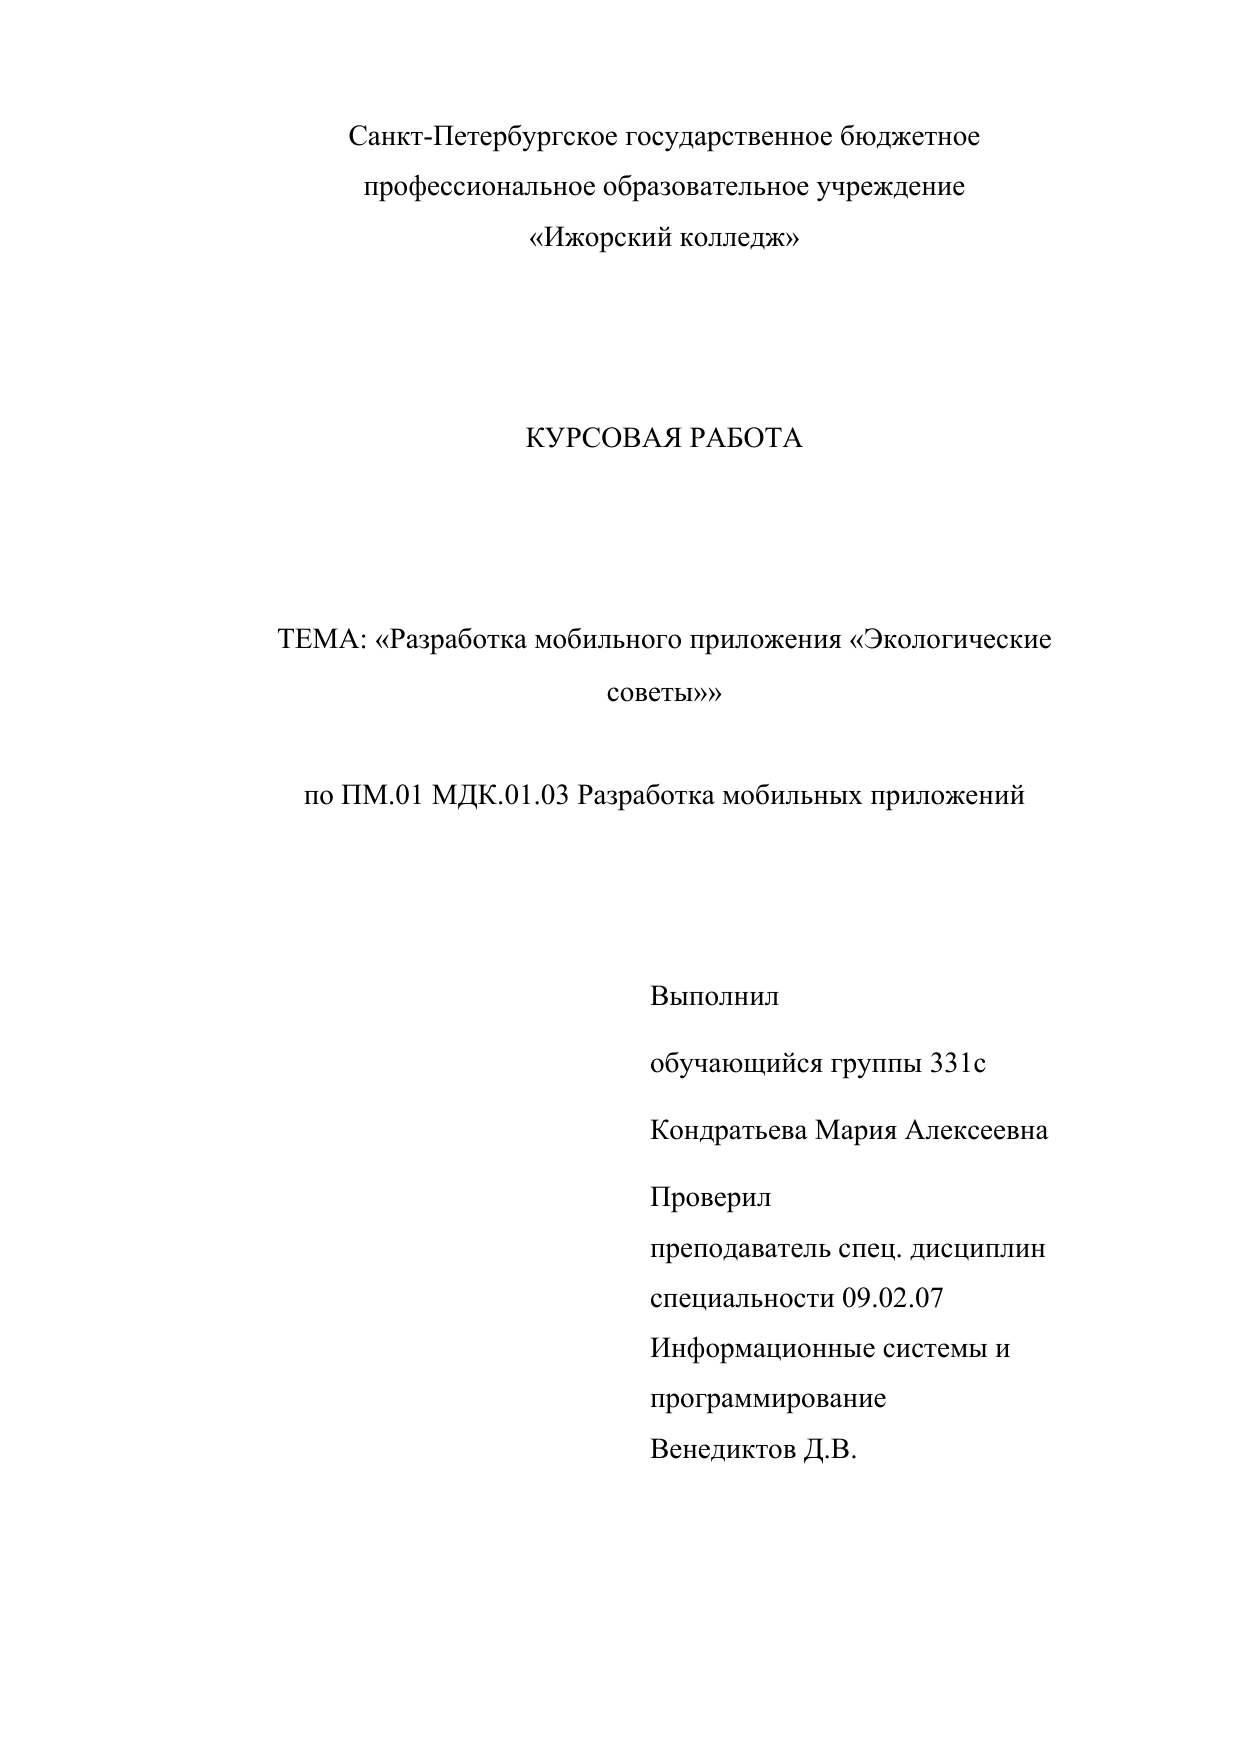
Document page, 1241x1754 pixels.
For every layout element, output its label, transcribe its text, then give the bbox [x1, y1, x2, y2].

text ТЕМА: «Разработка мобильного приложения «Экологические [177, 621, 1152, 655]
text Информационные системы и программирование [650, 1330, 1152, 1414]
text специальности 09.02.07 [650, 1280, 1152, 1313]
text Кондратьева Мария Алексеевна [650, 1112, 1152, 1146]
text обучающийся группы 331с [650, 1045, 1152, 1079]
text Выполнил [650, 978, 1152, 1012]
text КУРСОВАЯ РАБОТА [177, 420, 1152, 453]
text профессиональное образовательное учреждение [177, 168, 1152, 202]
text советы»» [177, 674, 1152, 708]
text по ПМ.01 МДК.01.03 Разработка мобильных приложений [177, 777, 1152, 811]
text Проверил [650, 1179, 1152, 1213]
text «Ижорский колледж» [177, 219, 1152, 252]
text преподаватель спец. дисциплин [650, 1230, 1152, 1263]
text Венедиктов Д.В. [650, 1431, 1152, 1464]
text Санкт-Петербургское государственное бюджетное [177, 118, 1152, 152]
